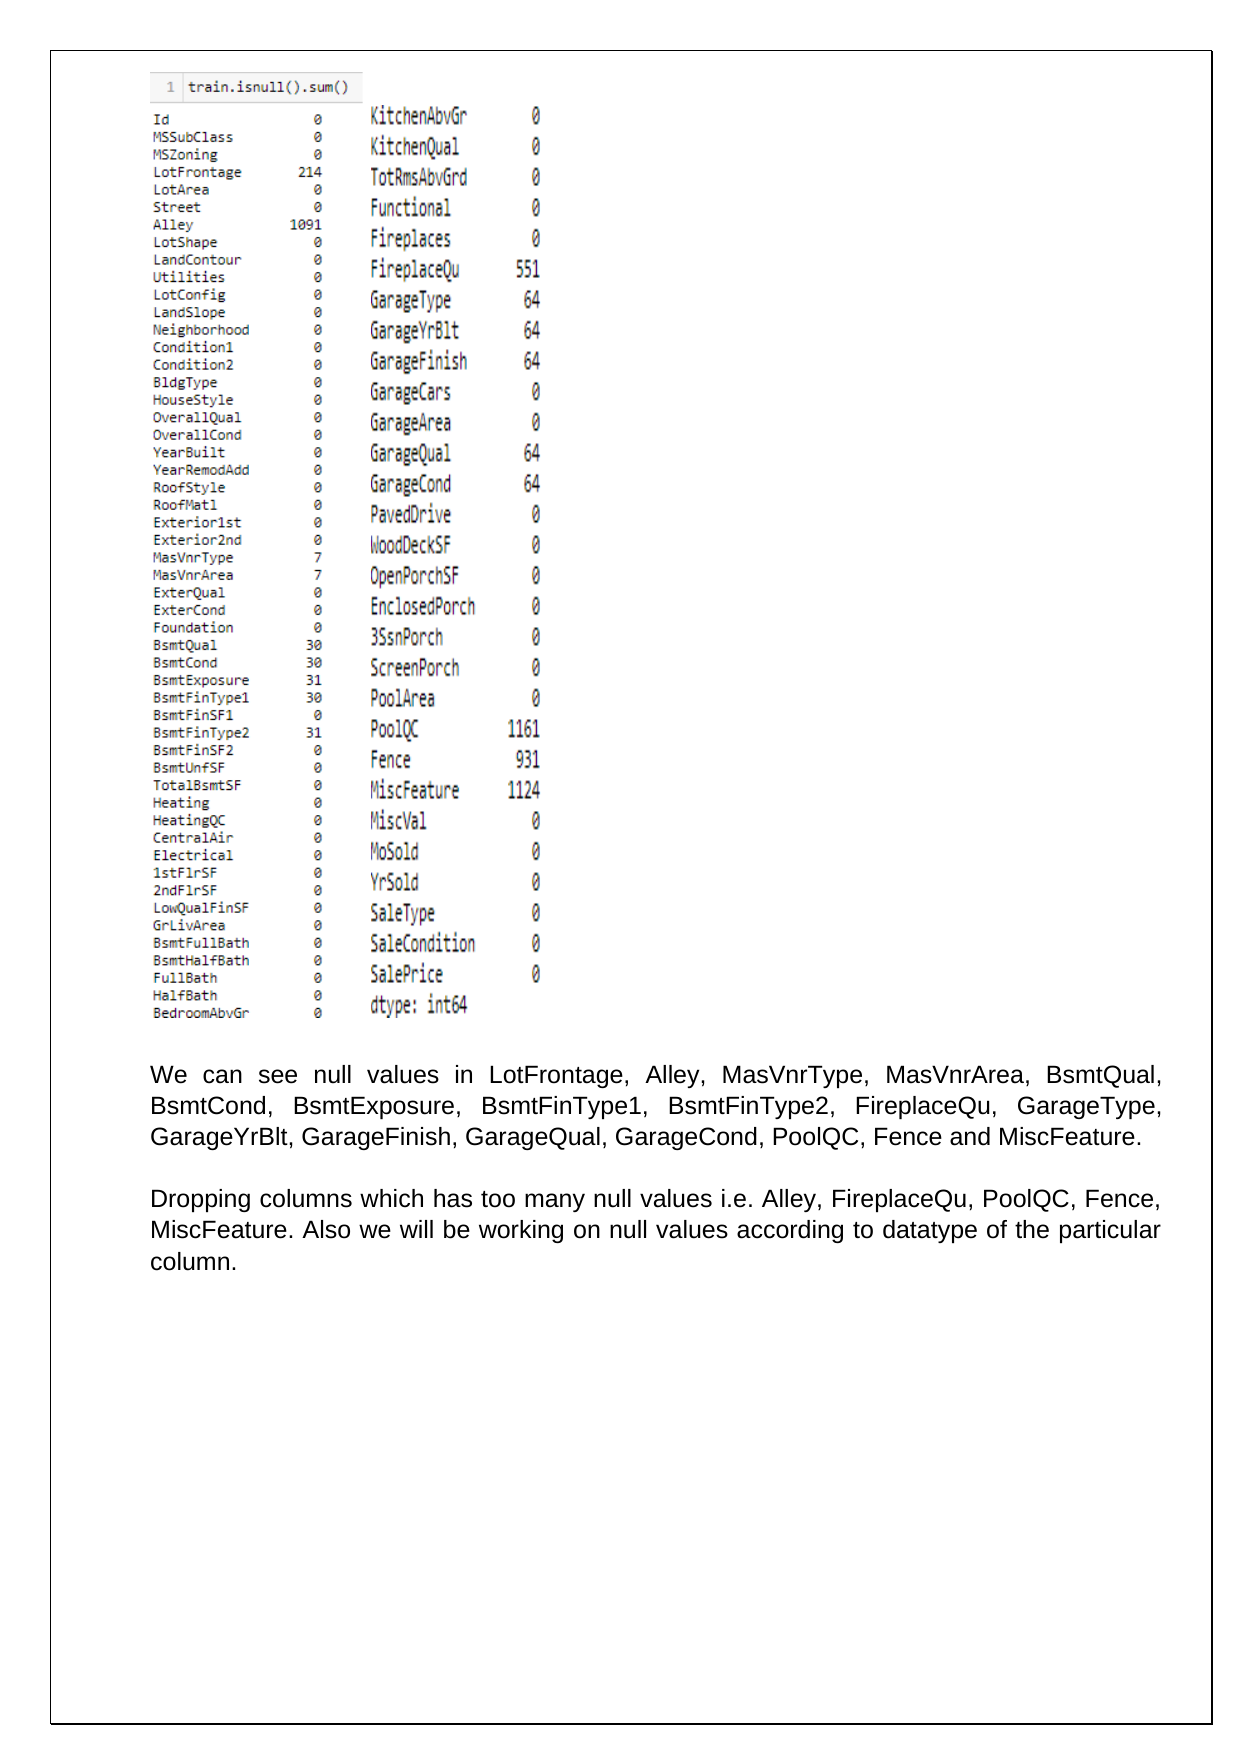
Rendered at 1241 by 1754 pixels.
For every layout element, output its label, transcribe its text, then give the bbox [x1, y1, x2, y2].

picture [371, 105, 541, 1018]
picture [150, 72, 363, 1018]
text We can see null values in LotFrontage, Alley, MasVnrType, MasVnrArea, BsmtQual, BsmtCond, BsmtExposure, BsmtFinType1, BsmtFinType2, FireplaceQu, GarageType, GarageYrBlt, GarageFinish, GarageQual, GarageCond, PoolQC, Fence and MiscFeature. [150, 1060, 1164, 1151]
text Dropping columns which has too many null values i.e. Alley, FireplaceQu, PoolQC, Fence, MiscFeature. Also we will be working on null values according to datatype of the particular column. [150, 1184, 1164, 1275]
